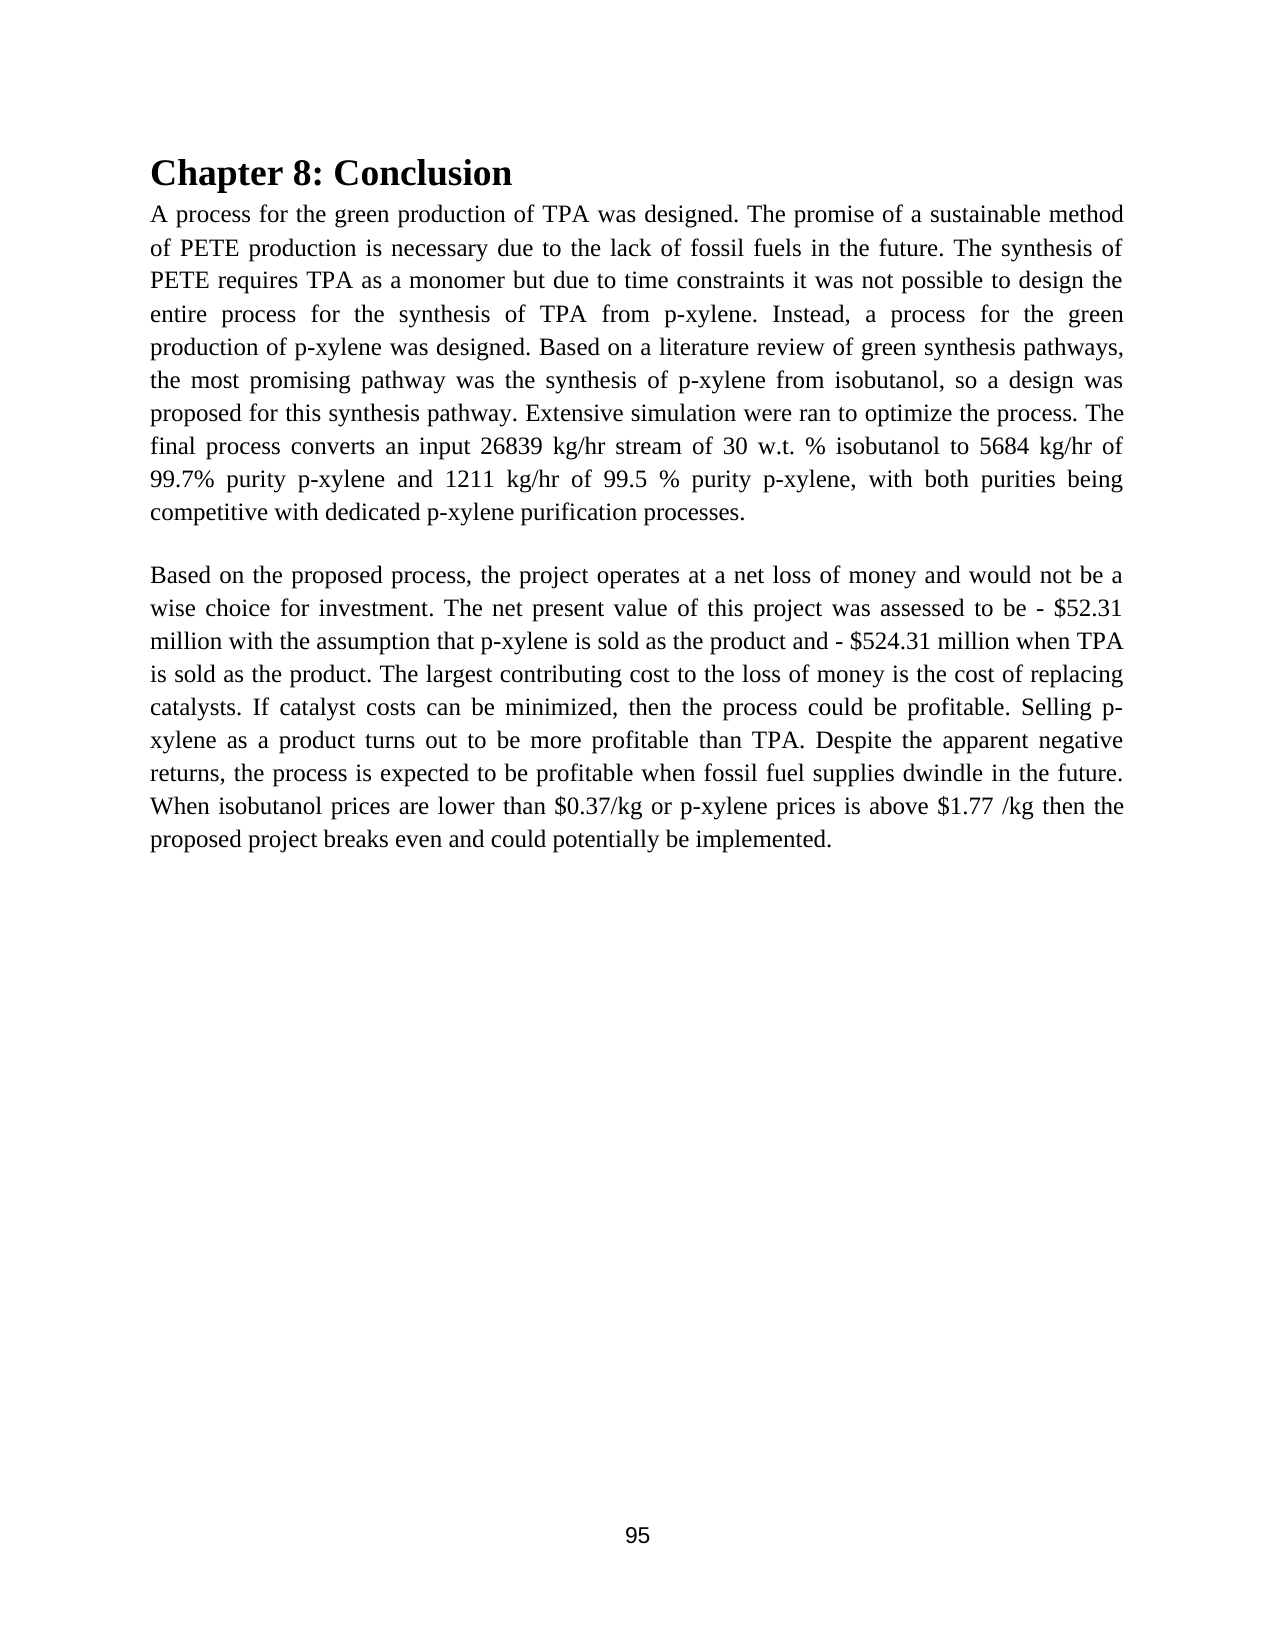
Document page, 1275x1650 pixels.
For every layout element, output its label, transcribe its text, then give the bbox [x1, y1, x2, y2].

text Based on the proposed process, the project operates at a net loss of money and would not be a wise choice for investment. The net present value of this project was assessed to be - $52.31 million with the assumption that p-xylene is sold as the product and - $524.31 million when TPA is sold as the product. The largest contributing cost to the loss of money is the cost of replacing catalysts. If catalyst costs can be minimized, then the process could be profitable. Selling p-xylene as a product turns out to be more profitable than TPA. Despite the apparent negative returns, the process is expected to be profitable when fossil fuel supplies dwindle in the future. When isobutanol prices are lower than $0.37/kg or p-xylene prices is above $1.77 /kg then the proposed project breaks even and could potentially be implemented. [150, 560, 1125, 853]
text Chapter 8: Conclusion [150, 150, 1125, 193]
text A process for the green production of TPA was designed. The promise of a sustainable method of PETE production is necessary due to the lack of fossil fuels in the future. The synthesis of PETE requires TPA as a monomer but due to time constraints it was not possible to design the entire process for the synthesis of TPA from p-xylene. Instead, a process for the green production of p-xylene was designed. Based on a literature review of green synthesis pathways, the most promising pathway was the synthesis of p-xylene from isobutanol, so a design was proposed for this synthesis pathway. Extensive simulation were ran to optimize the process. The final process converts an input 26839 kg/hr stream of 30 w.t. % isobutanol to 5684 kg/hr of 99.7% purity p-xylene and 1211 kg/hr of 99.5 % purity p-xylene, with both purities being competitive with dedicated p-xylene purification processes. [150, 199, 1125, 526]
